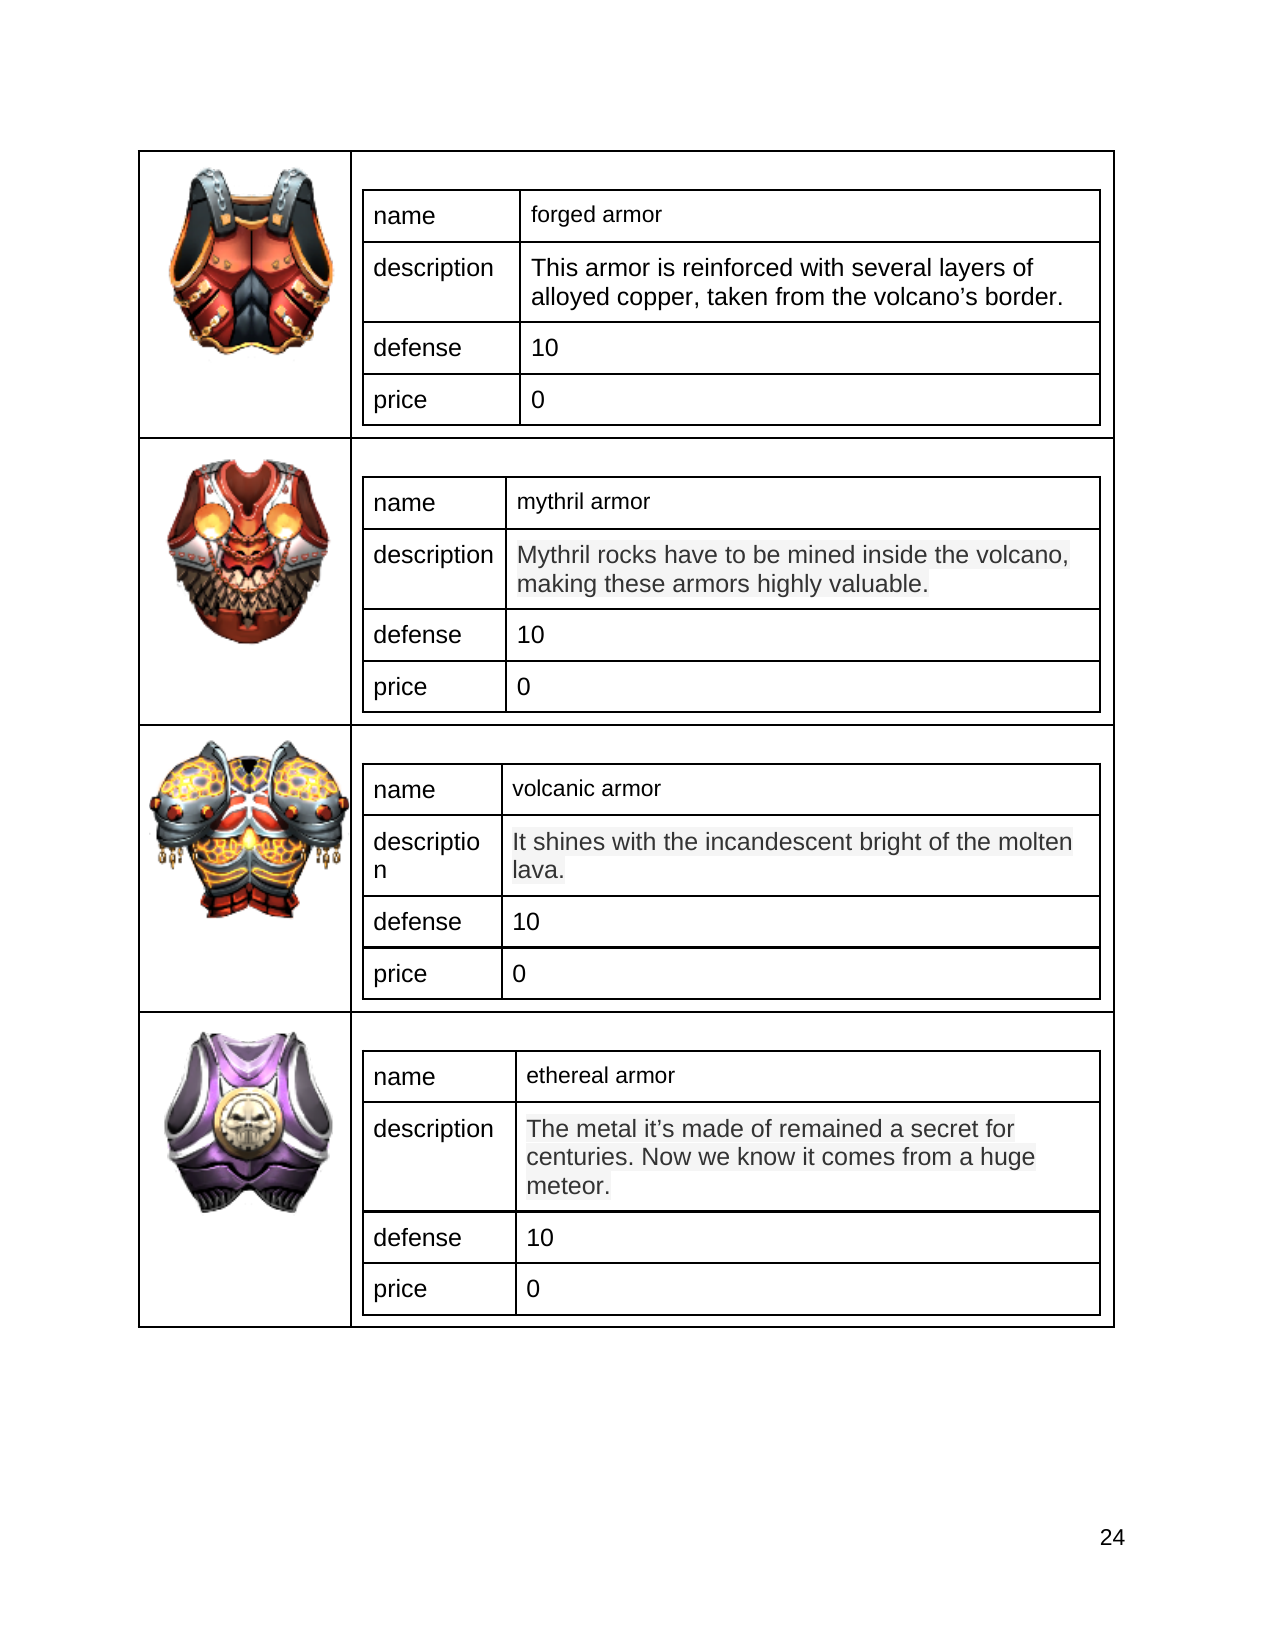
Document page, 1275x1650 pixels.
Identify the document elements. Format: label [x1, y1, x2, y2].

table_cell [140, 439, 350, 724]
table_cell [140, 152, 350, 437]
table_cell [352, 726, 1113, 1011]
table_cell [352, 152, 1113, 437]
table_cell [352, 439, 1113, 724]
table_cell [140, 1013, 350, 1326]
picture [149, 1023, 350, 1224]
table_cell [352, 1013, 1113, 1326]
picture [149, 449, 350, 650]
picture [149, 736, 350, 937]
table_cell [140, 726, 350, 1011]
picture [149, 162, 350, 363]
